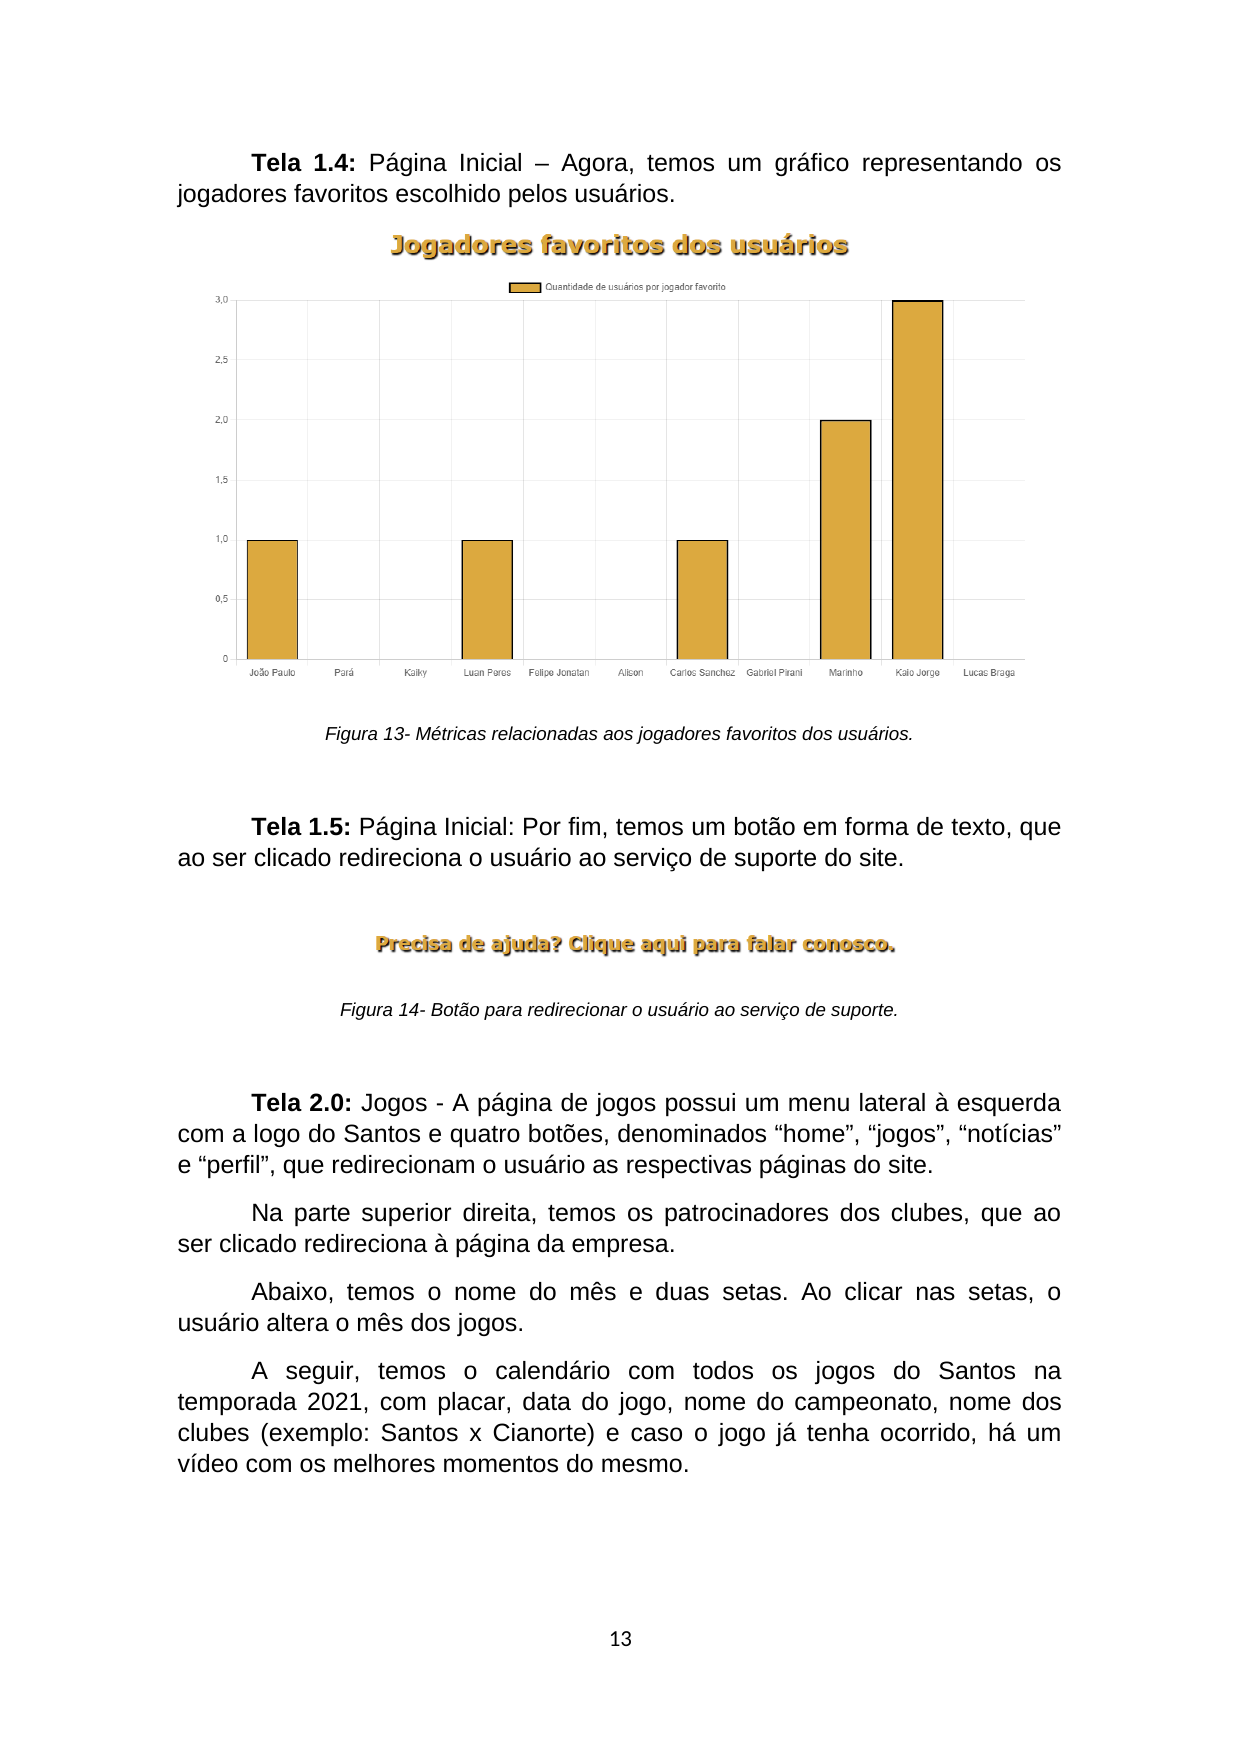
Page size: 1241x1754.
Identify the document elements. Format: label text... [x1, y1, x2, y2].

text Na parte superior direita, temos os patrocinadores dos clubes, que ao ser clicado redireciona à página da empresa. [177, 1198, 1063, 1258]
text Tela 2.0: Jogos - A página de jogos possui um menu lateral à esquerda com a logo do Santos e quatro botões, denominados “home”, “jogos”, “notícias” e “perfil”, que redirecionam o usuário as respectivas páginas do site. [177, 1088, 1063, 1179]
text Tela 1.5: Página Inicial: Por fim, temos um botão em forma de texto, que ao ser clicado redireciona o usuário ao serviço de suporte do site. [177, 812, 1063, 872]
text Figura 13- Métricas relacionadas aos jogadores favoritos dos usuários. [177, 723, 1063, 744]
text Figura 14- Botão para redirecionar o usuário ao serviço de suporte. [177, 999, 1063, 1021]
text Abaixo, temos o nome do mês e duas setas. Ao clicar nas setas, o usuário altera o mês dos jogos. [177, 1277, 1063, 1337]
text Tela 1.4: Página Inicial – Agora, temos um gráfico representando os jogadores favoritos escolhido pelos usuários. [177, 148, 1063, 207]
text A seguir, temos o calendário com todos os jogos do Santos na temporada 2021, com placar, data do jogo, nome do campeonato, nome dos clubes (exemplo: Santos x Cianorte) e caso o jogo já tenha ocorrido, há um vídeo com os melhores momentos do mesmo. [177, 1356, 1063, 1477]
picture [177, 890, 1063, 981]
picture [177, 226, 1063, 704]
